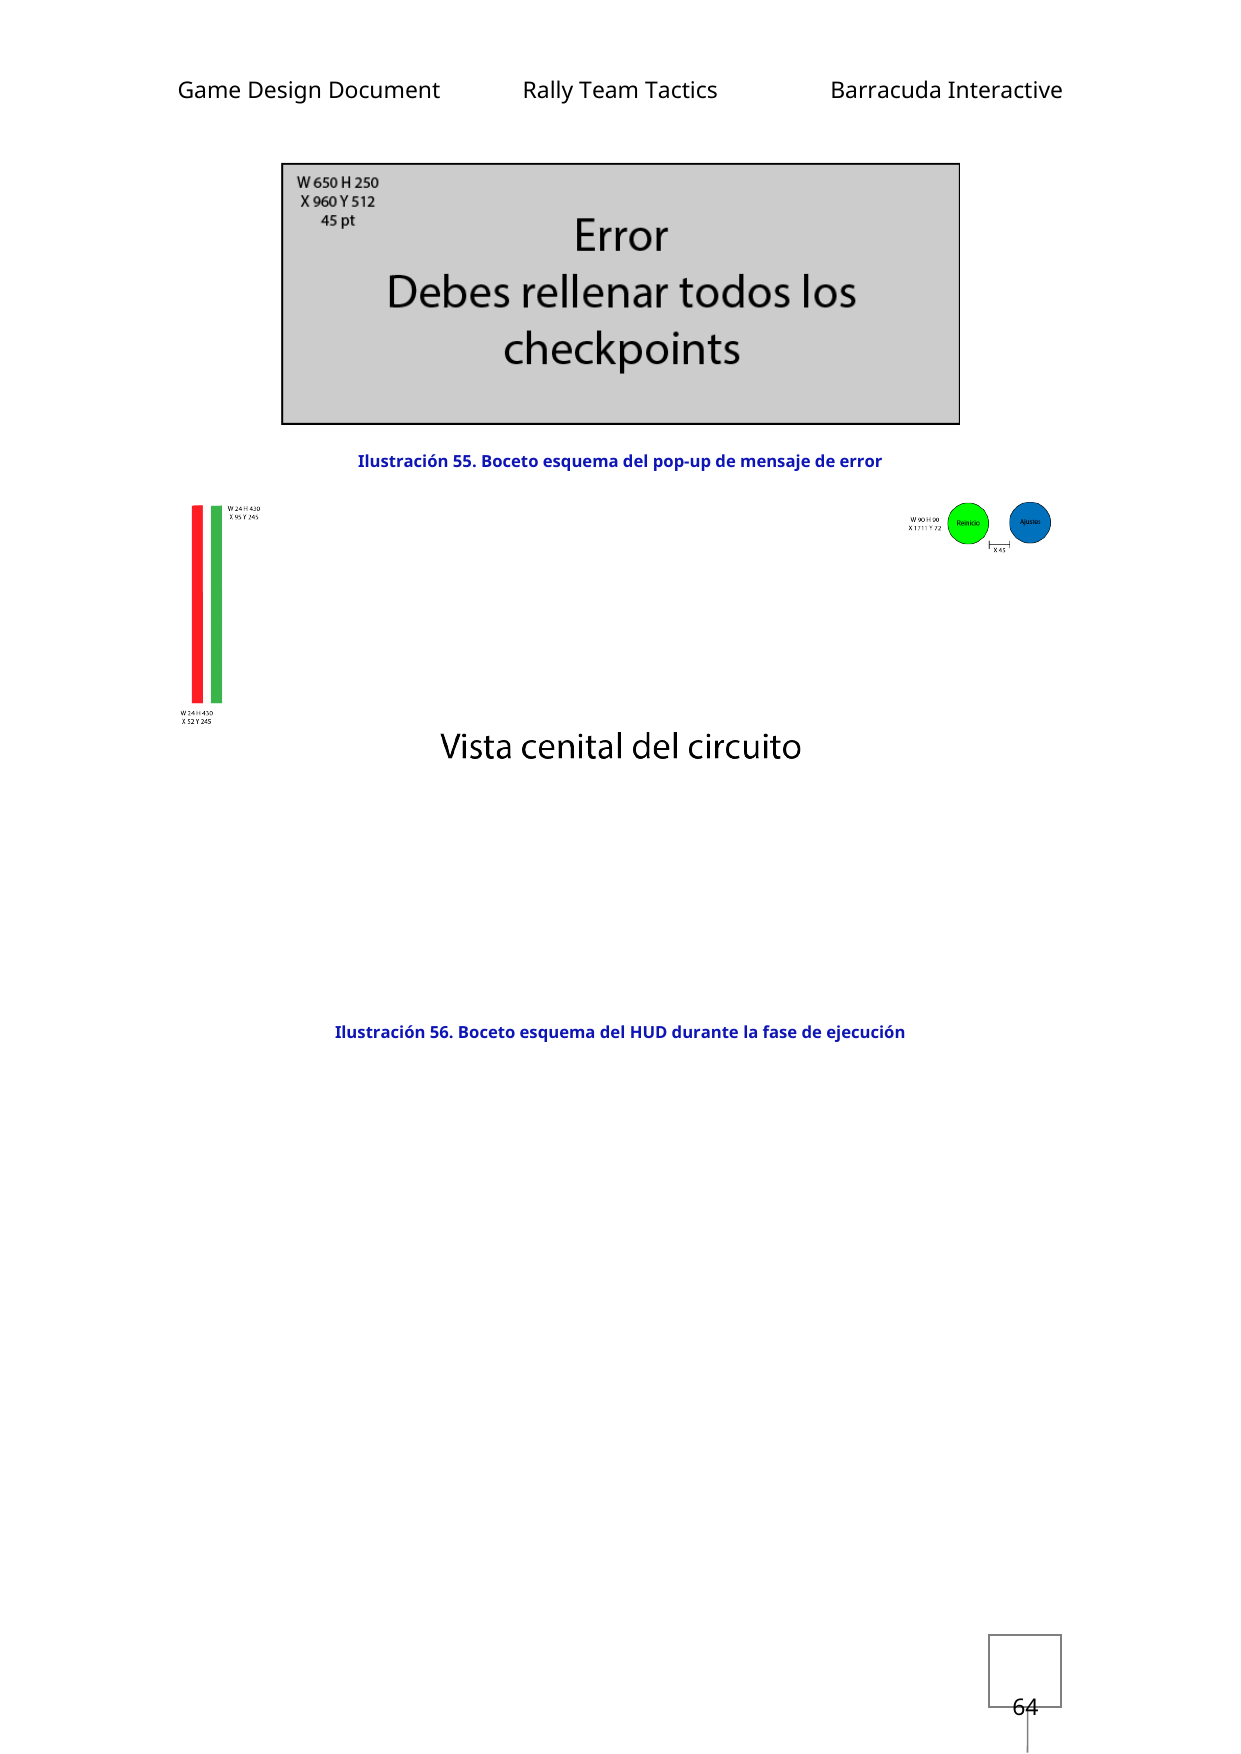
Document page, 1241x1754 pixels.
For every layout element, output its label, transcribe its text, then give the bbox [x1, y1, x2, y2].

picture [280, 147, 960, 425]
picture [177, 496, 1063, 995]
